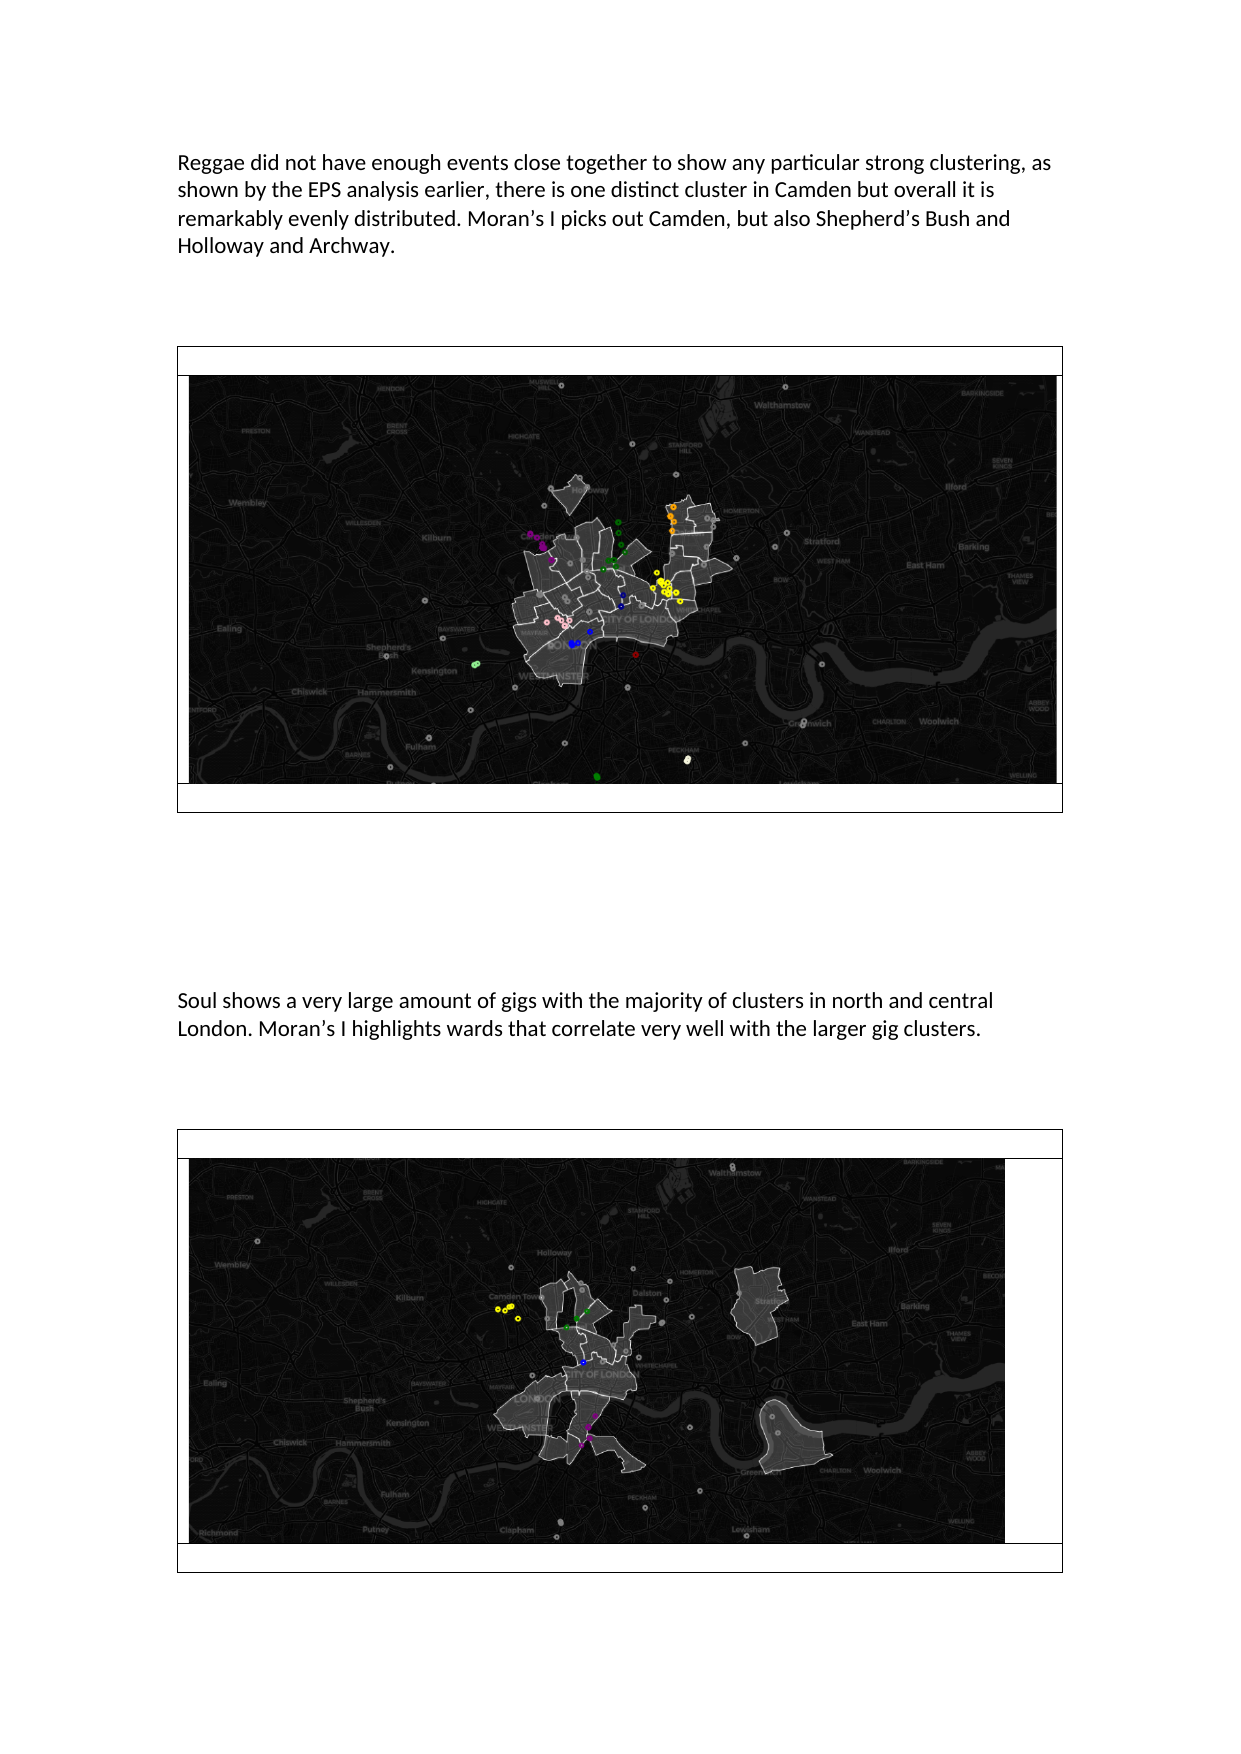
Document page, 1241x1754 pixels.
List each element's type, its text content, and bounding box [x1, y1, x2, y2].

table_header [178, 347, 1062, 375]
picture [188, 376, 1057, 784]
table_header [178, 1130, 1062, 1158]
table_cell [178, 784, 1062, 812]
picture [188, 1158, 1005, 1543]
table_cell [178, 376, 188, 783]
table_cell [178, 1159, 188, 1543]
table_cell [1057, 376, 1062, 783]
table_cell [1005, 1159, 1062, 1543]
text Reggae did not have enough events close together to show any particular strong clustering, as shown by the EPS analysis earlier, there is one distinct cluster in Camden but overall it is remarkably evenly distributed. Moran’s I picks out Camden, but also Shepherd’s Bush and Holloway and Archway. [177, 148, 1063, 260]
text Soul shows a very large amount of gigs with the majority of clusters in north and central London. Moran’s I highlights wards that correlate very well with the larger gig clusters. [177, 986, 1063, 1042]
table_cell [178, 1544, 1062, 1572]
